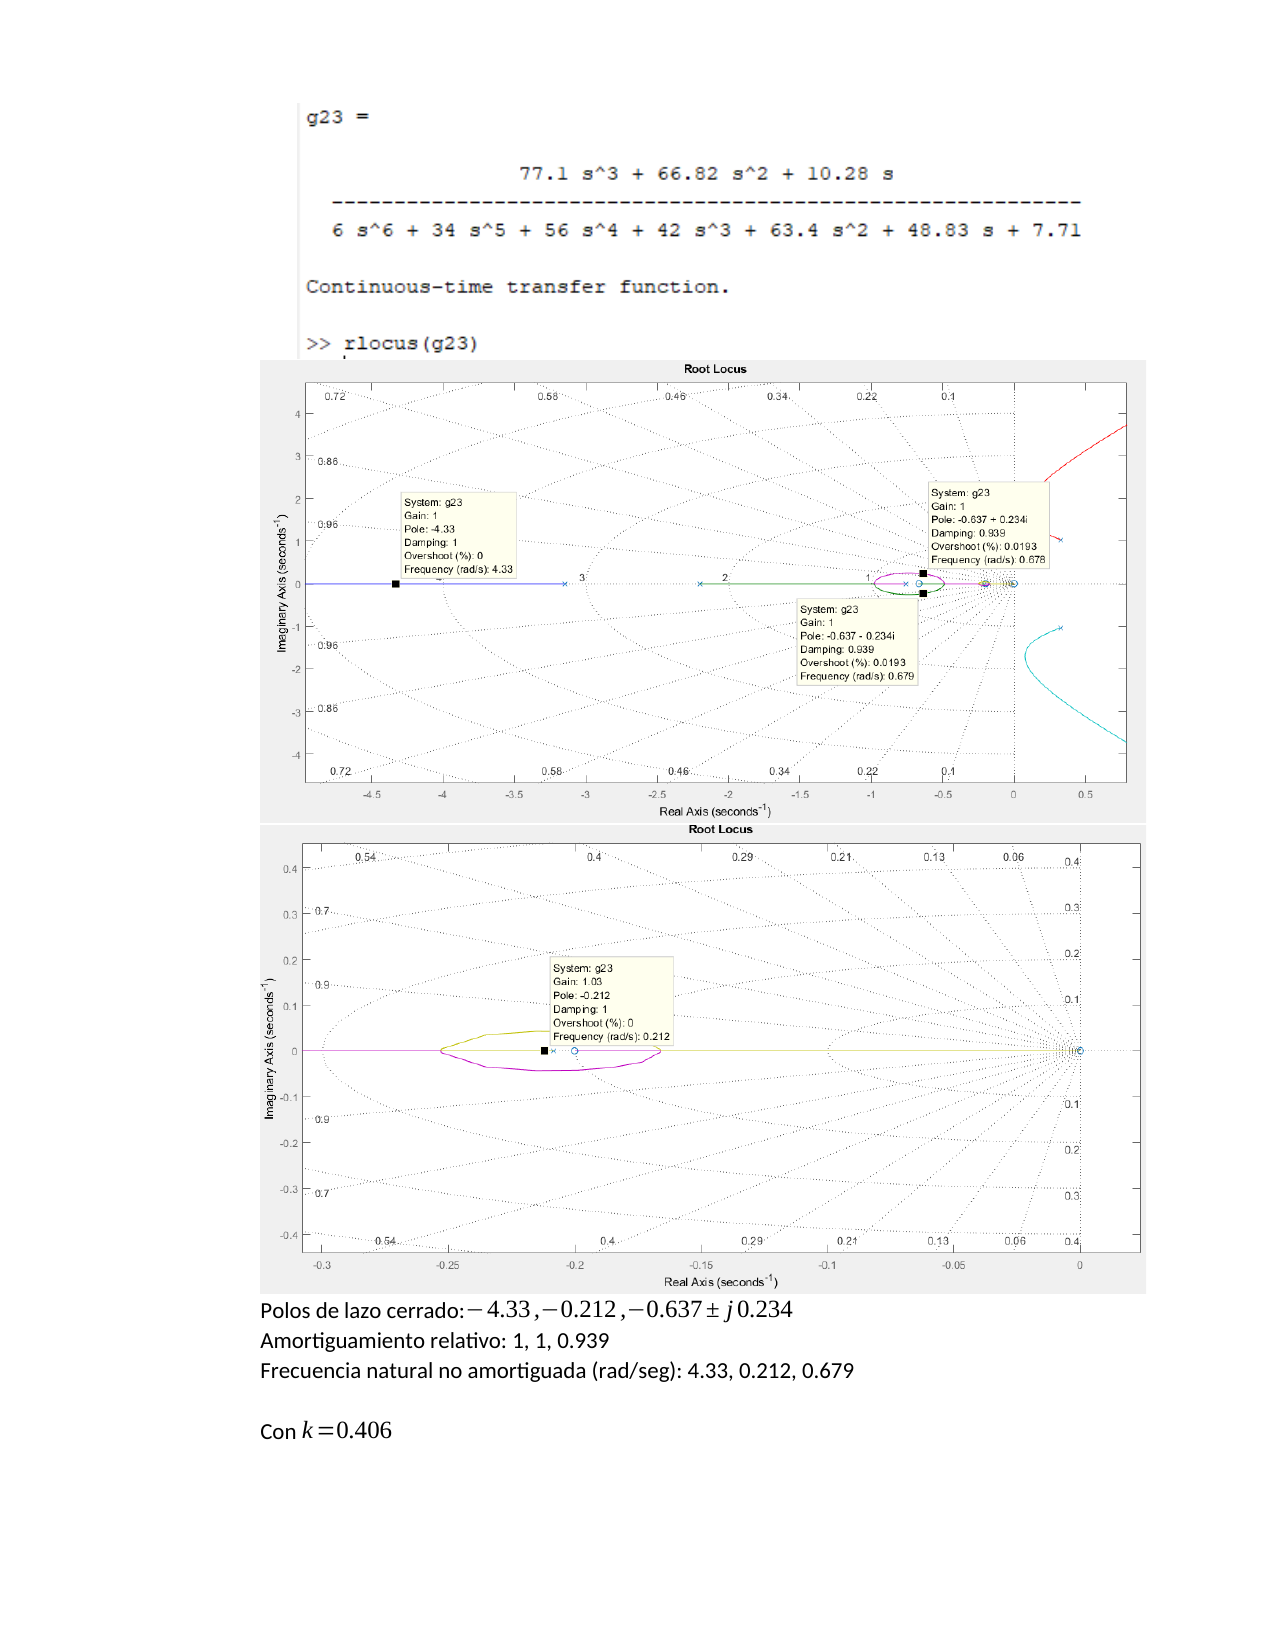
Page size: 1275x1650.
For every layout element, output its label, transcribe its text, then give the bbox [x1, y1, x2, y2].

list Frecuencia natural no amortiguada (rad/seg): 4.33, 0.212, 0.679 [260, 1356, 1137, 1384]
picture [260, 825, 1147, 1294]
picture [260, 360, 1147, 823]
list Polos de lazo cerrado: [260, 1296, 1137, 1324]
picture [297, 103, 1101, 359]
list Con [260, 1417, 1137, 1445]
list Amortiguamiento relativo: 1, 1, 0.939 [260, 1326, 1137, 1354]
